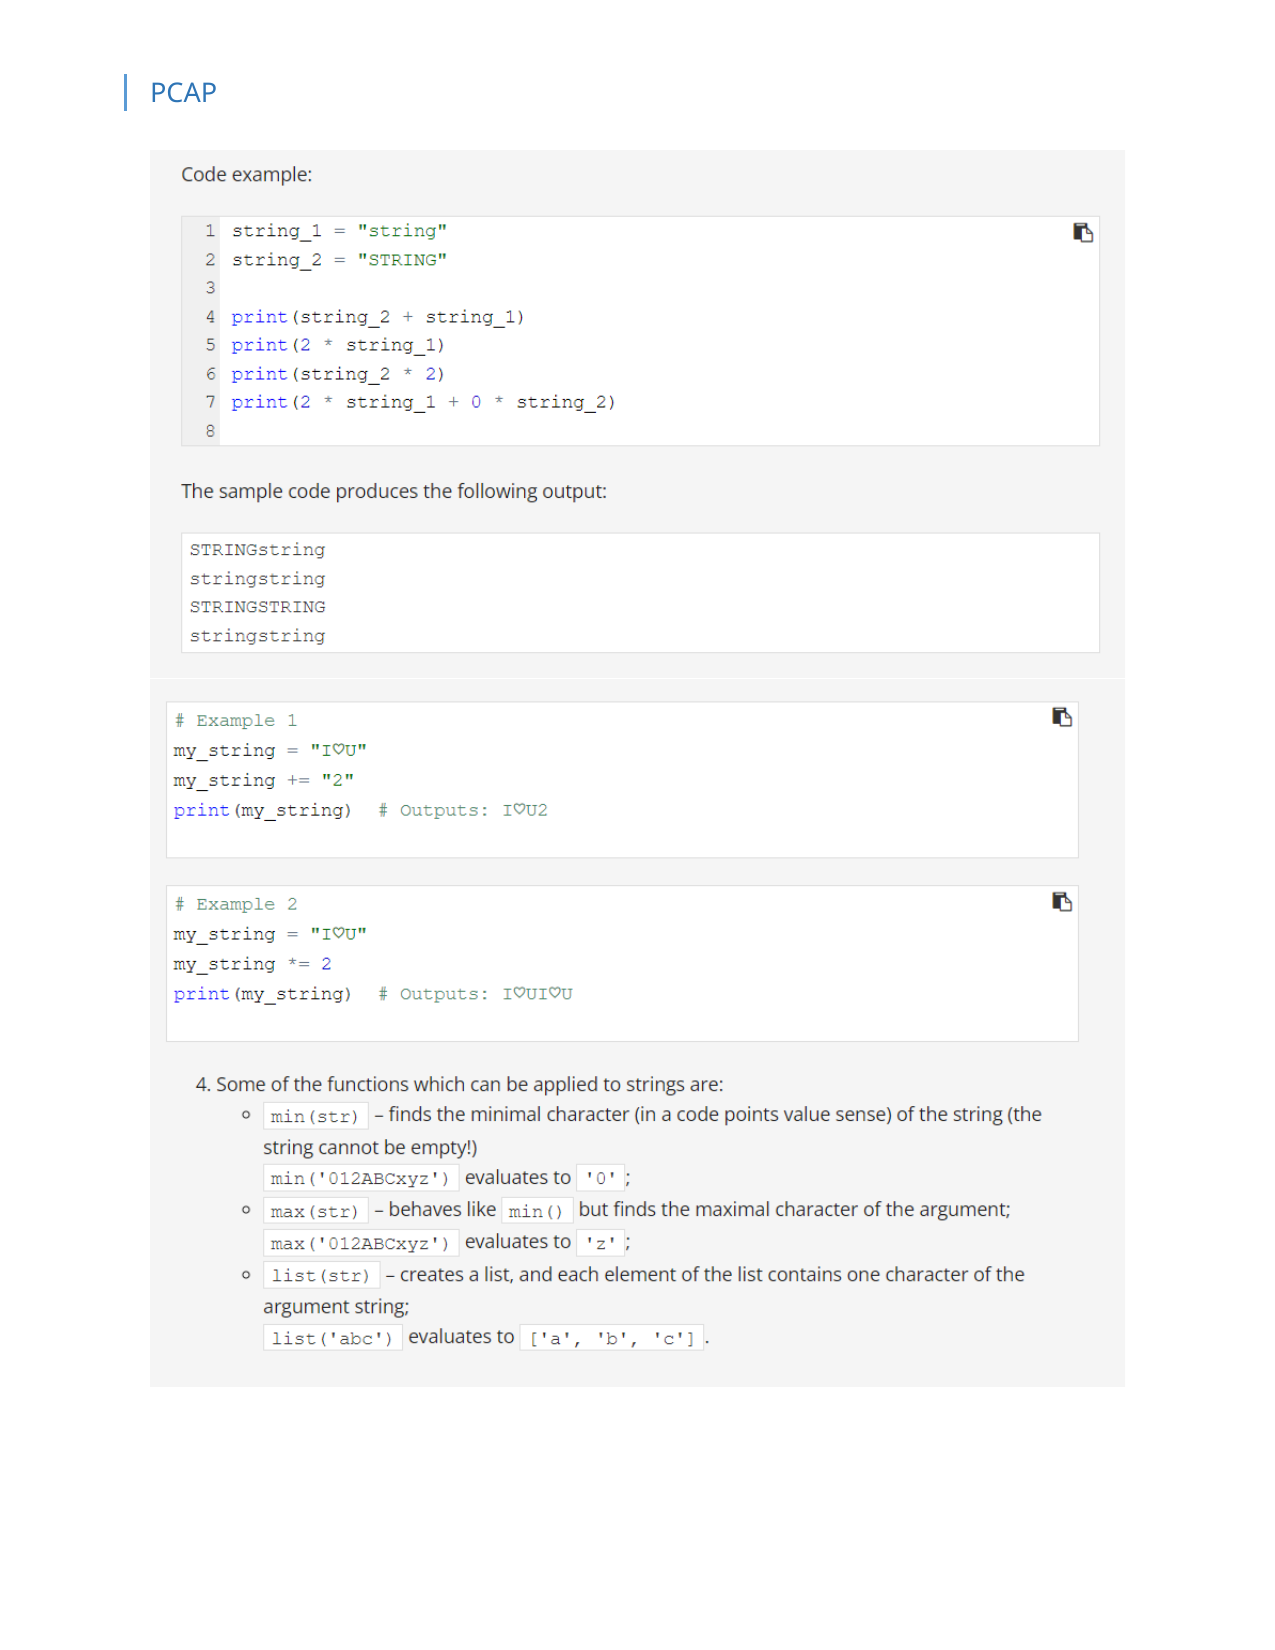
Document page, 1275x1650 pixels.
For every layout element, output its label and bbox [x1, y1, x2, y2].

picture [150, 679, 1125, 1387]
picture [150, 150, 1125, 678]
